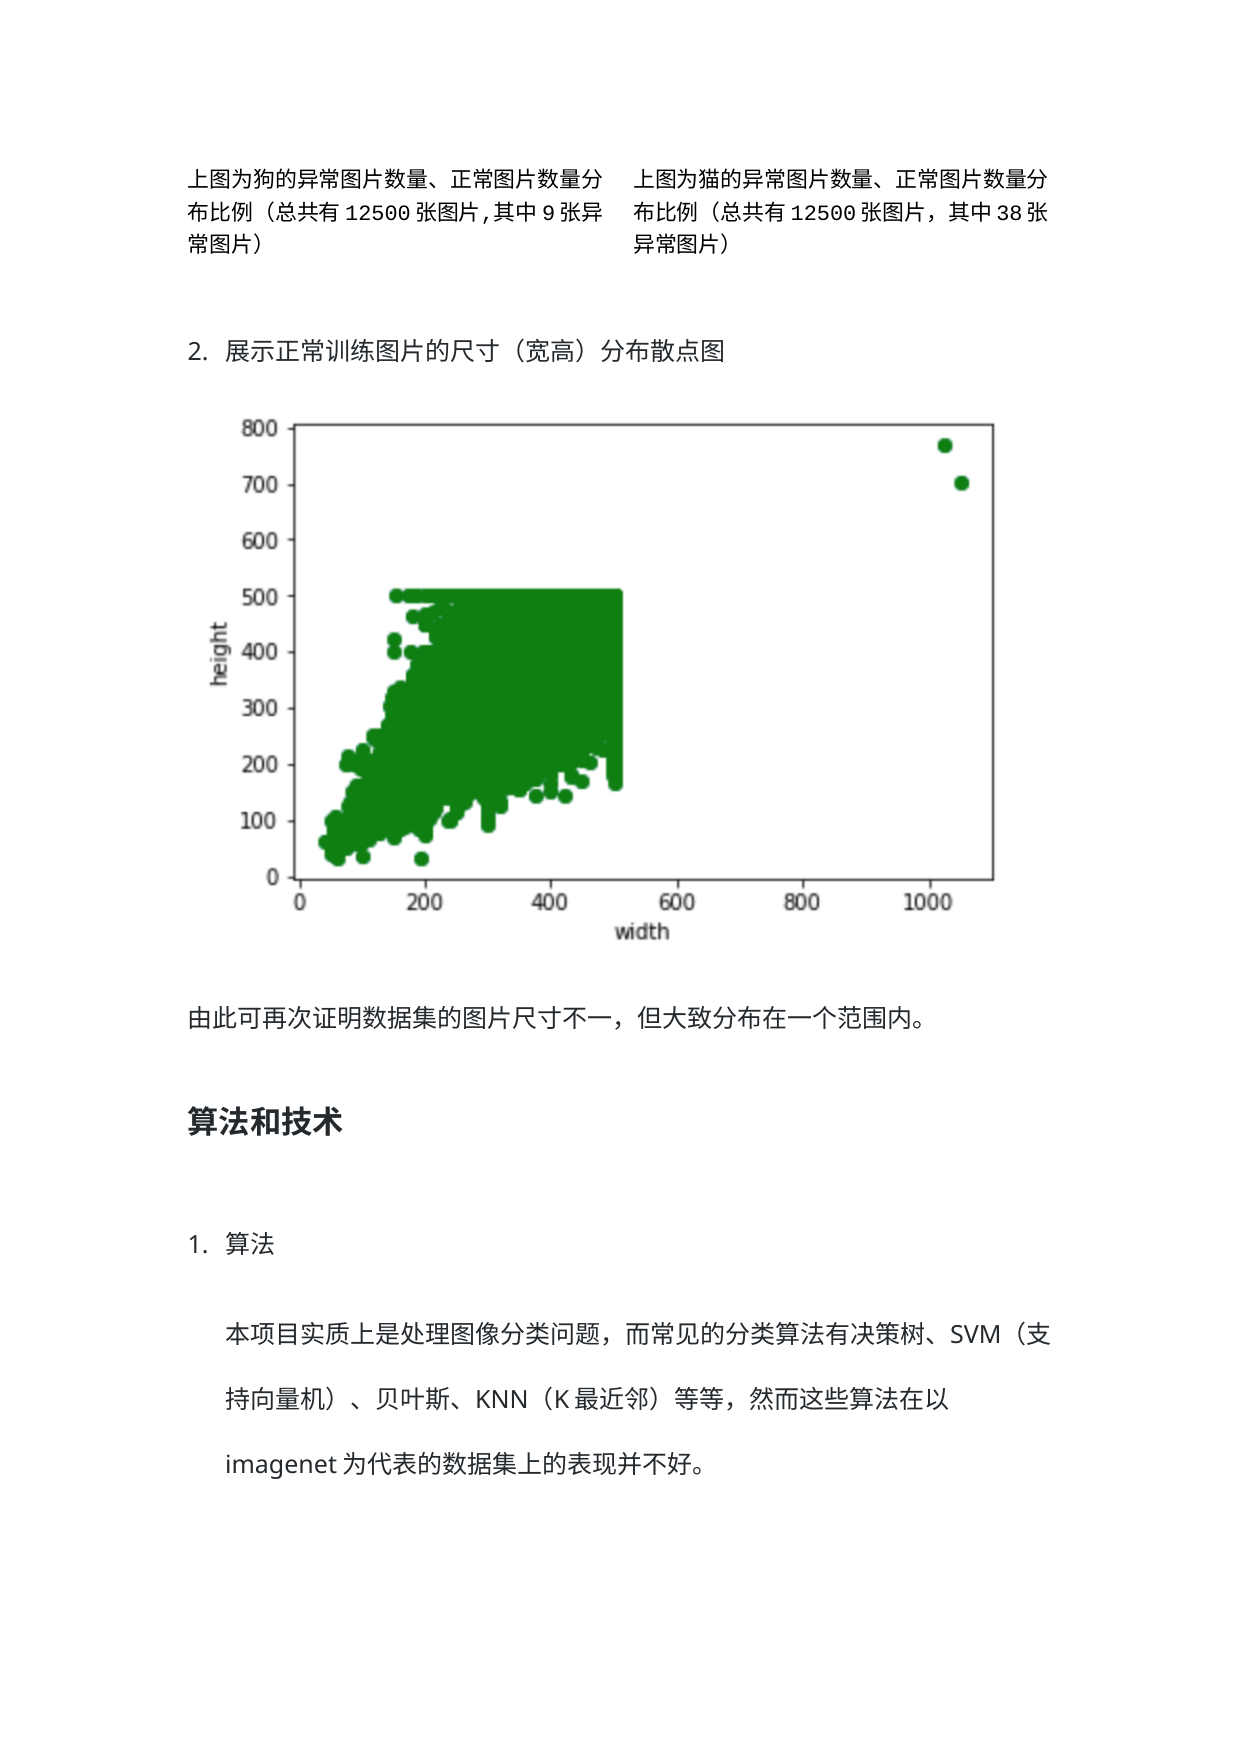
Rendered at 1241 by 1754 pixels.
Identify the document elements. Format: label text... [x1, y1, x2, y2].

table_cell 上图为狗的异常图片数量、正常图片数量分布比例（总共有12500张图片,其中9张异常图片） [176, 162, 622, 259]
list 展示正常训练图片的尺寸（宽高）分布散点图 [187, 317, 1053, 382]
subtitle 算法和技术 [187, 1087, 1053, 1152]
picture [187, 407, 1015, 955]
list 算法 [187, 1210, 1053, 1275]
text 由此可再次证明数据集的图片尺寸不一，但大致分布在一个范围内。 [187, 984, 1053, 1049]
table_cell 上图为猫的异常图片数量、正常图片数量分布比例（总共有12500张图片，其中38张异常图片） [622, 162, 1063, 259]
text 本项目实质上是处理图像分类问题，而常见的分类算法有决策树、SVM（支持向量机）、贝叶斯、KNN（K最近邻）等等，然而这些算法在以imagenet为代表的数据集上的表现并不好。 [225, 1300, 1053, 1495]
